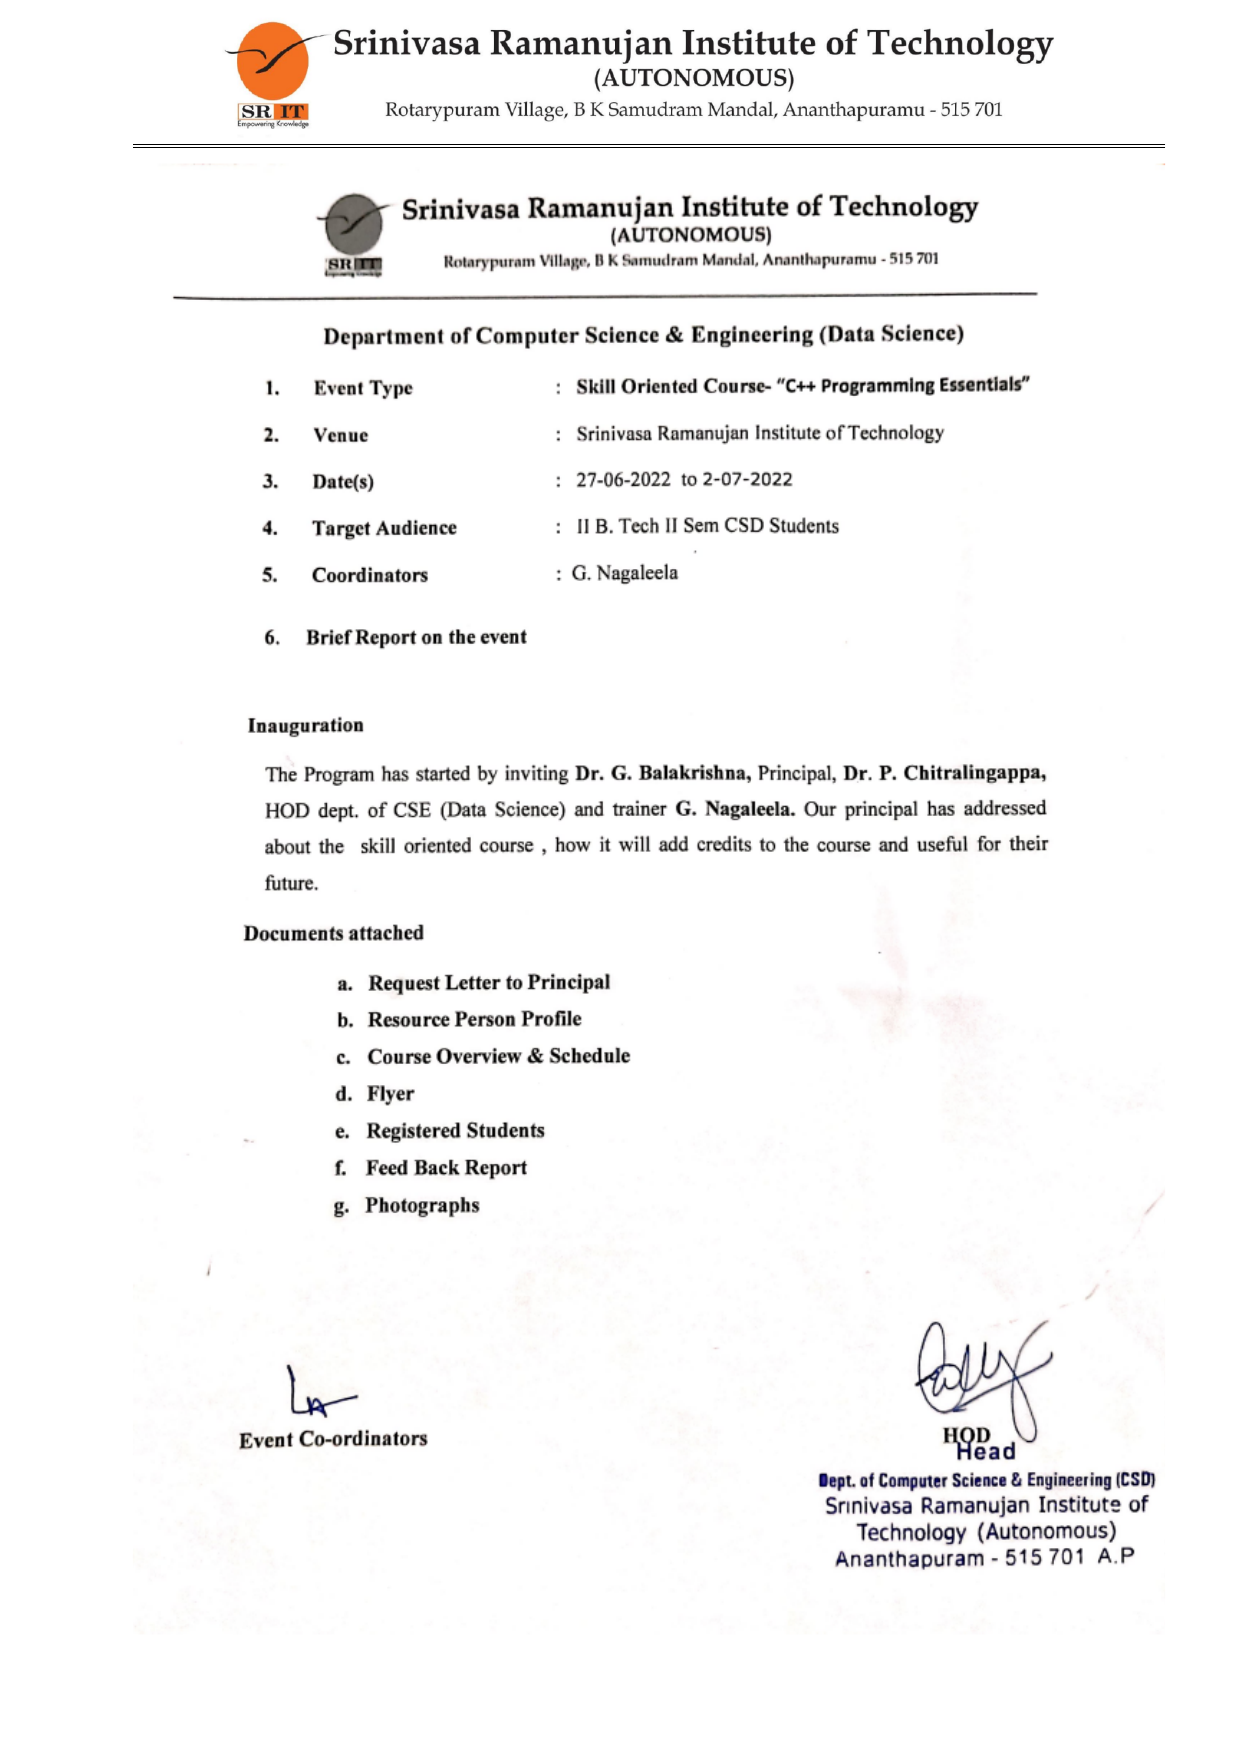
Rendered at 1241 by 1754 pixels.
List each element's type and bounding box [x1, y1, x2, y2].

picture [200, 12, 1062, 143]
picture [132, 148, 1166, 1656]
